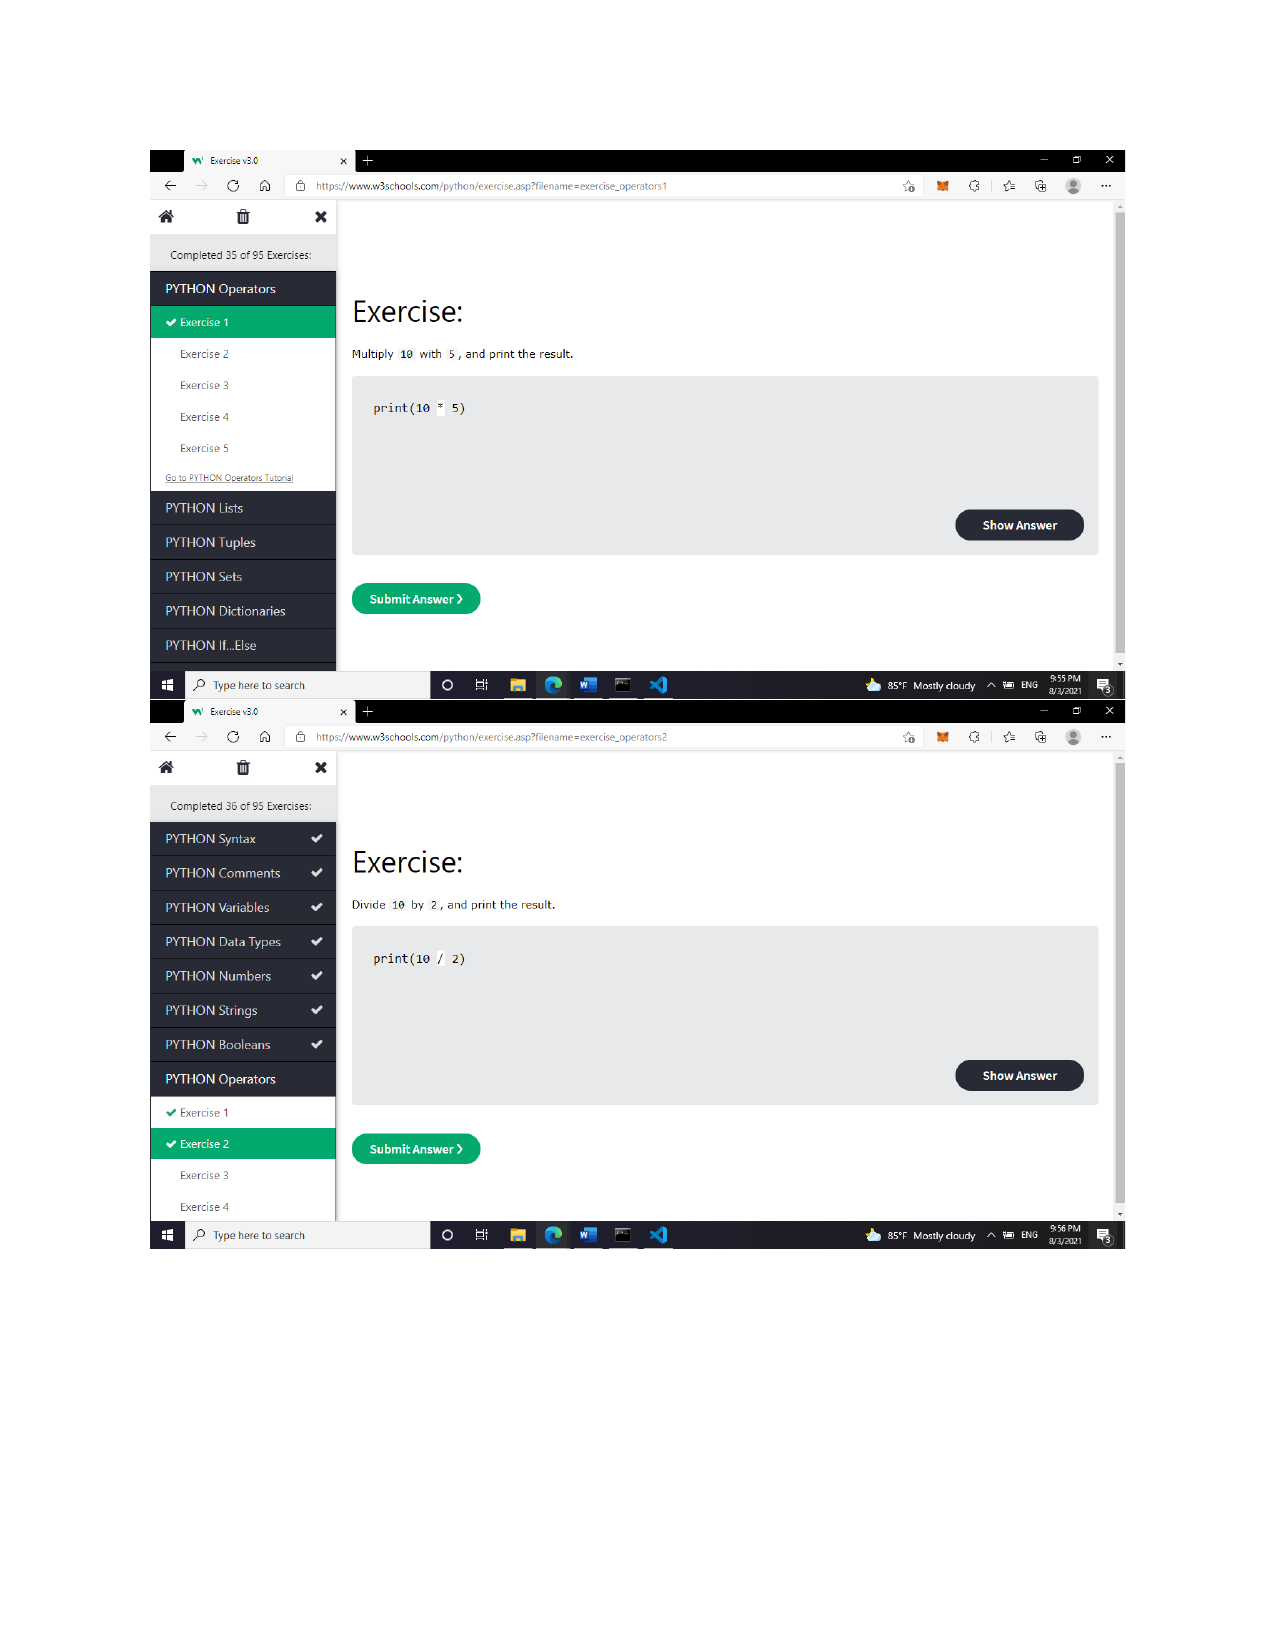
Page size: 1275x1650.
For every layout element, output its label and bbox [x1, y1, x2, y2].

picture [150, 150, 1125, 699]
picture [150, 700, 1125, 1249]
